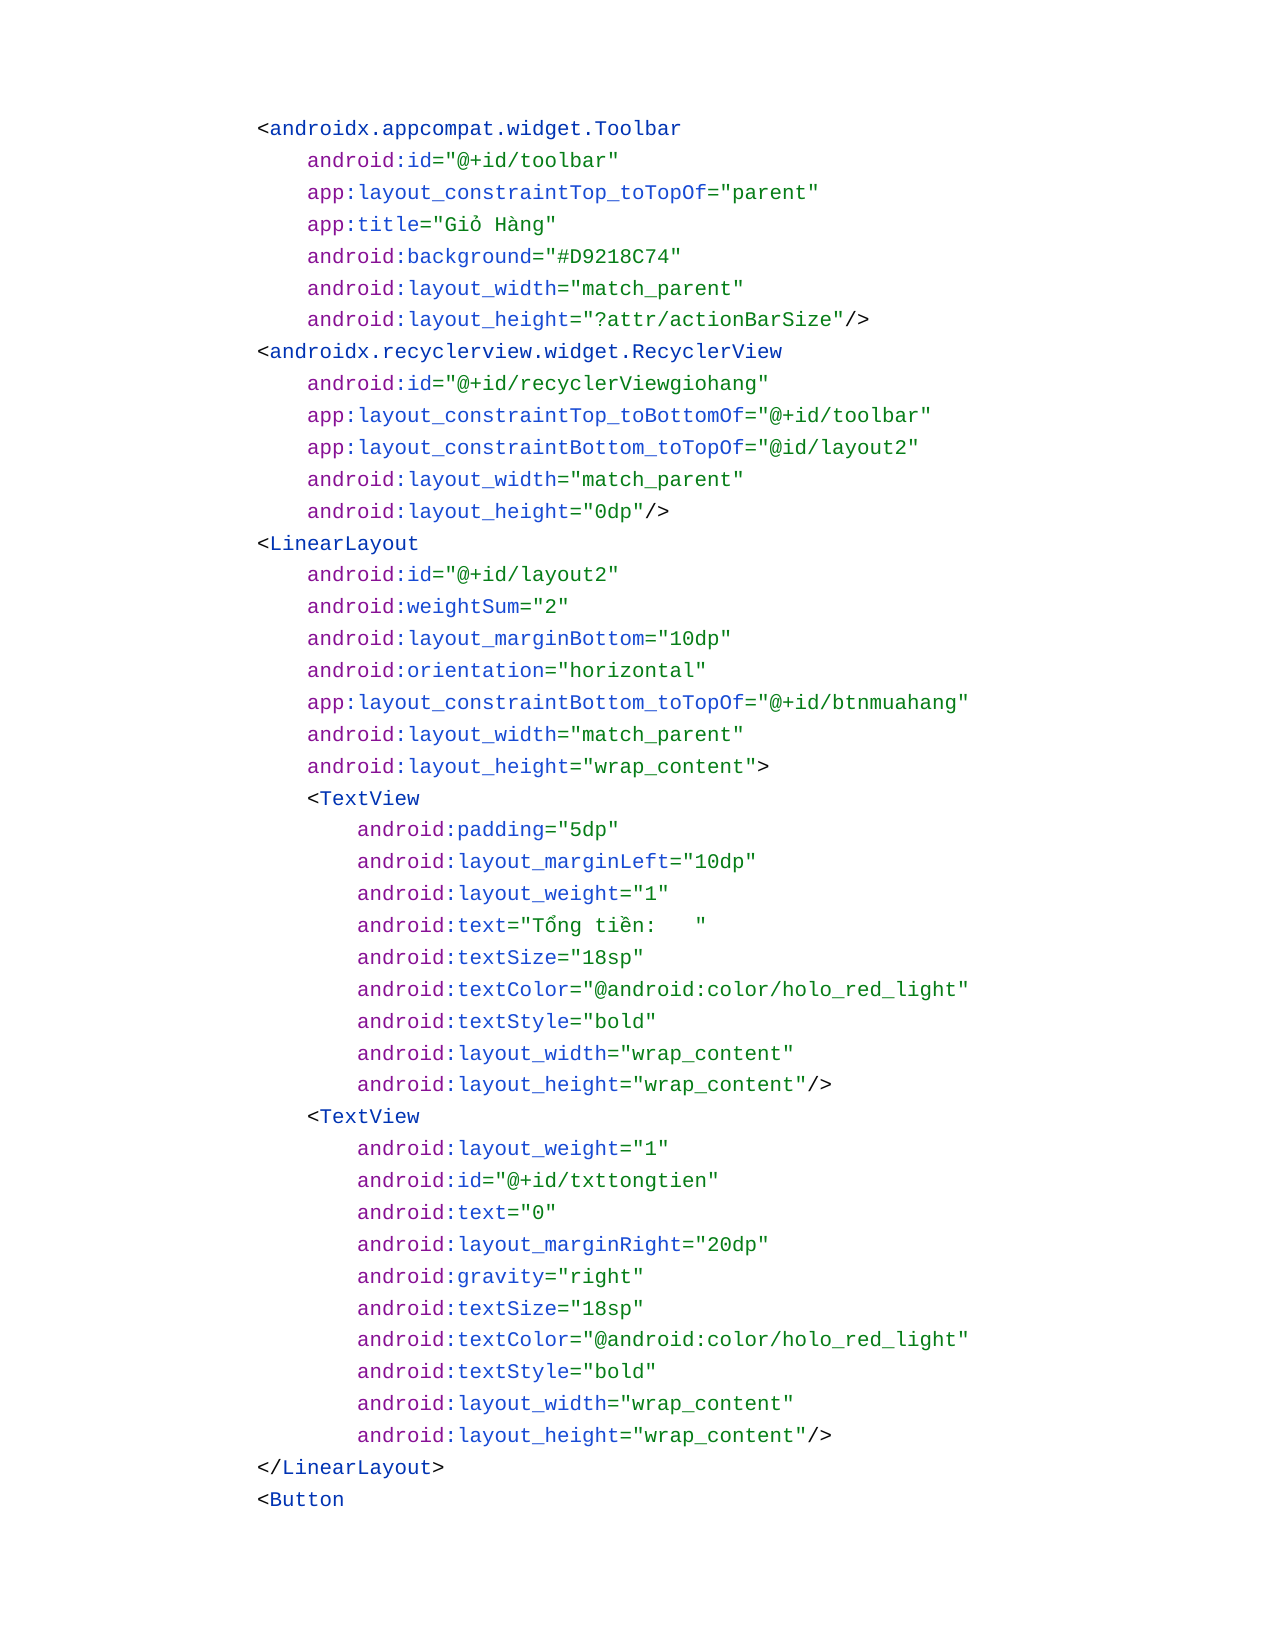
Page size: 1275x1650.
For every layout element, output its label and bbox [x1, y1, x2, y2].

text [207, 118, 1186, 1512]
